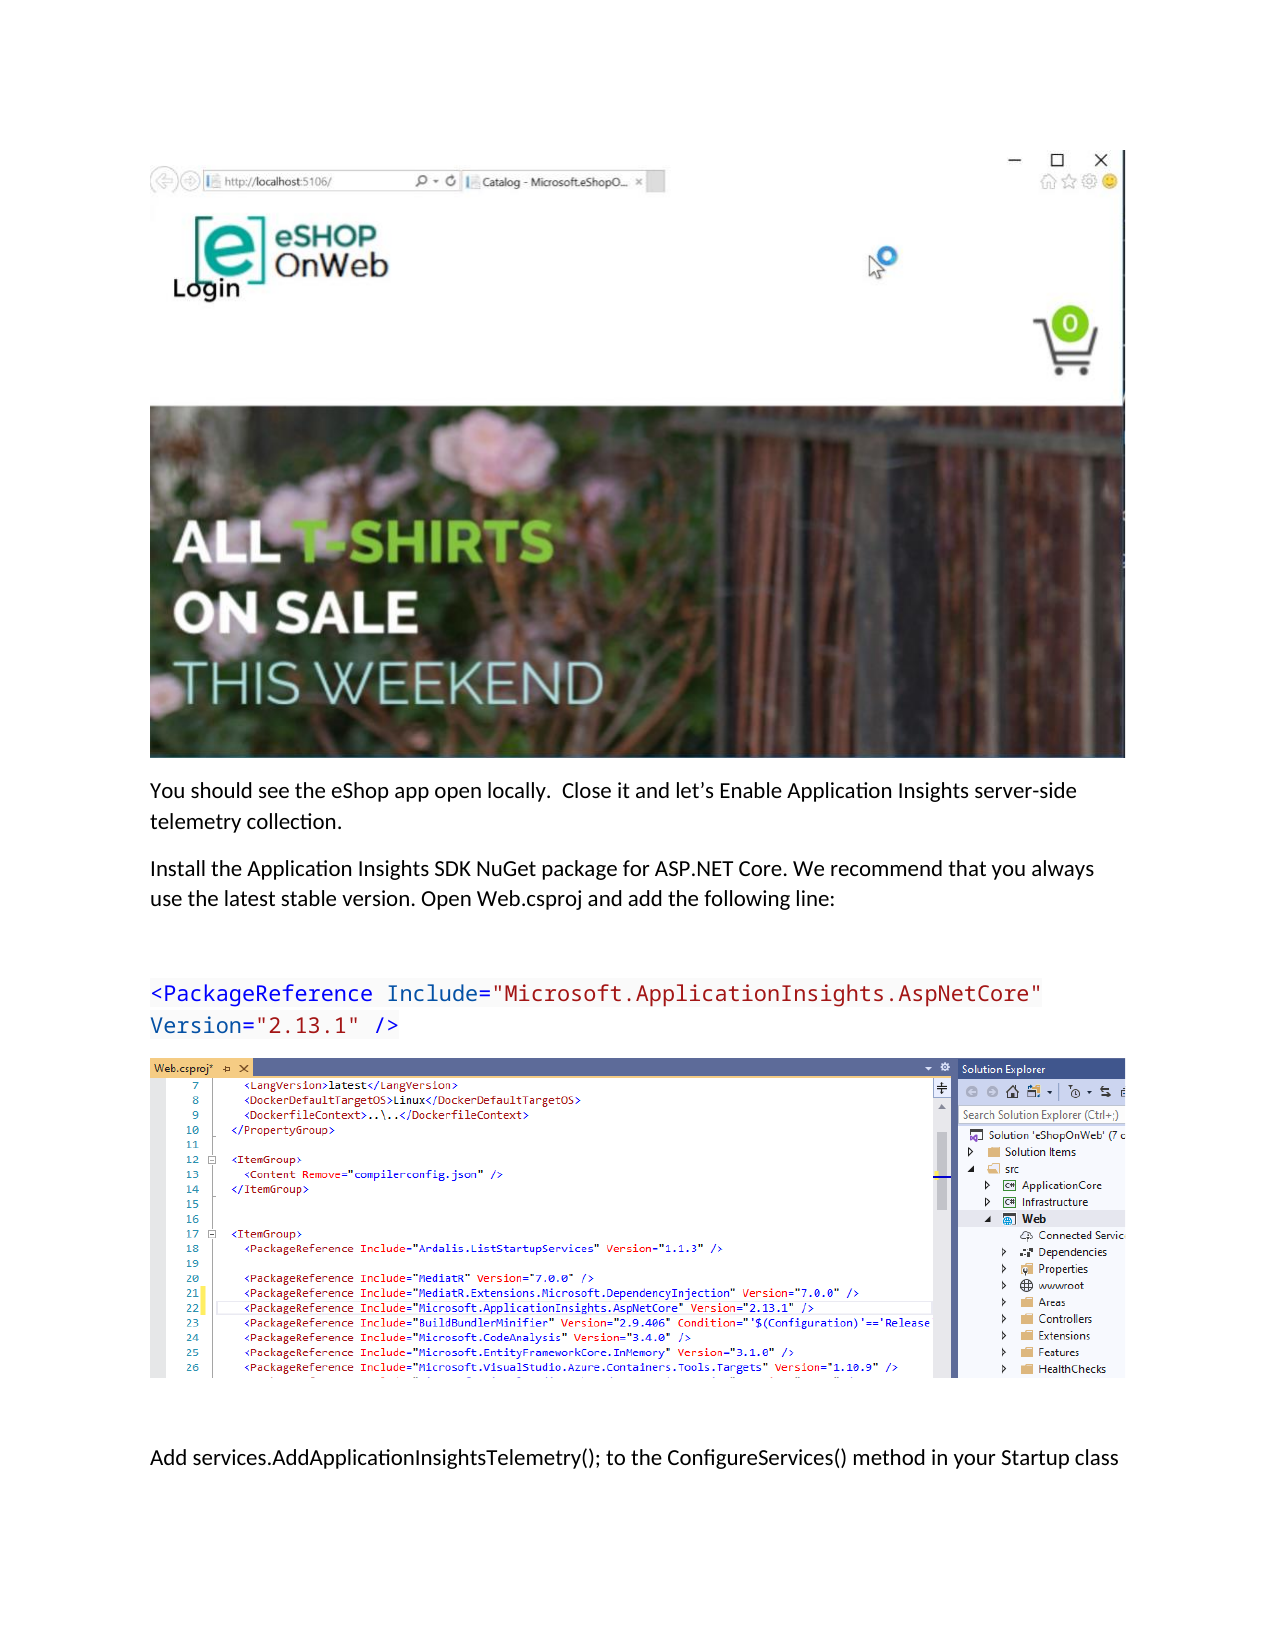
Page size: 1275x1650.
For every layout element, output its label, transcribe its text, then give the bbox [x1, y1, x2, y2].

text Install the Application Insights SDK NuGet package for ASP.NET Core. We recommend that you always use the latest stable version. Open Web.csproj and add the following line: [150, 854, 1125, 912]
text <PackageReference Include="Microsoft.ApplicationInsights.AspNetCore" Version="2.13.1" /> [150, 978, 1125, 1039]
picture [150, 150, 1125, 758]
text You should see the eShop app open locally. Close it and let’s Enable Application Insights server-side telemetry collection. [150, 777, 1125, 835]
text Add services.AddApplicationInsightsTelemetry(); to the ConfigureServices() method in your Startup class [150, 1443, 1125, 1471]
picture [150, 1058, 1125, 1378]
